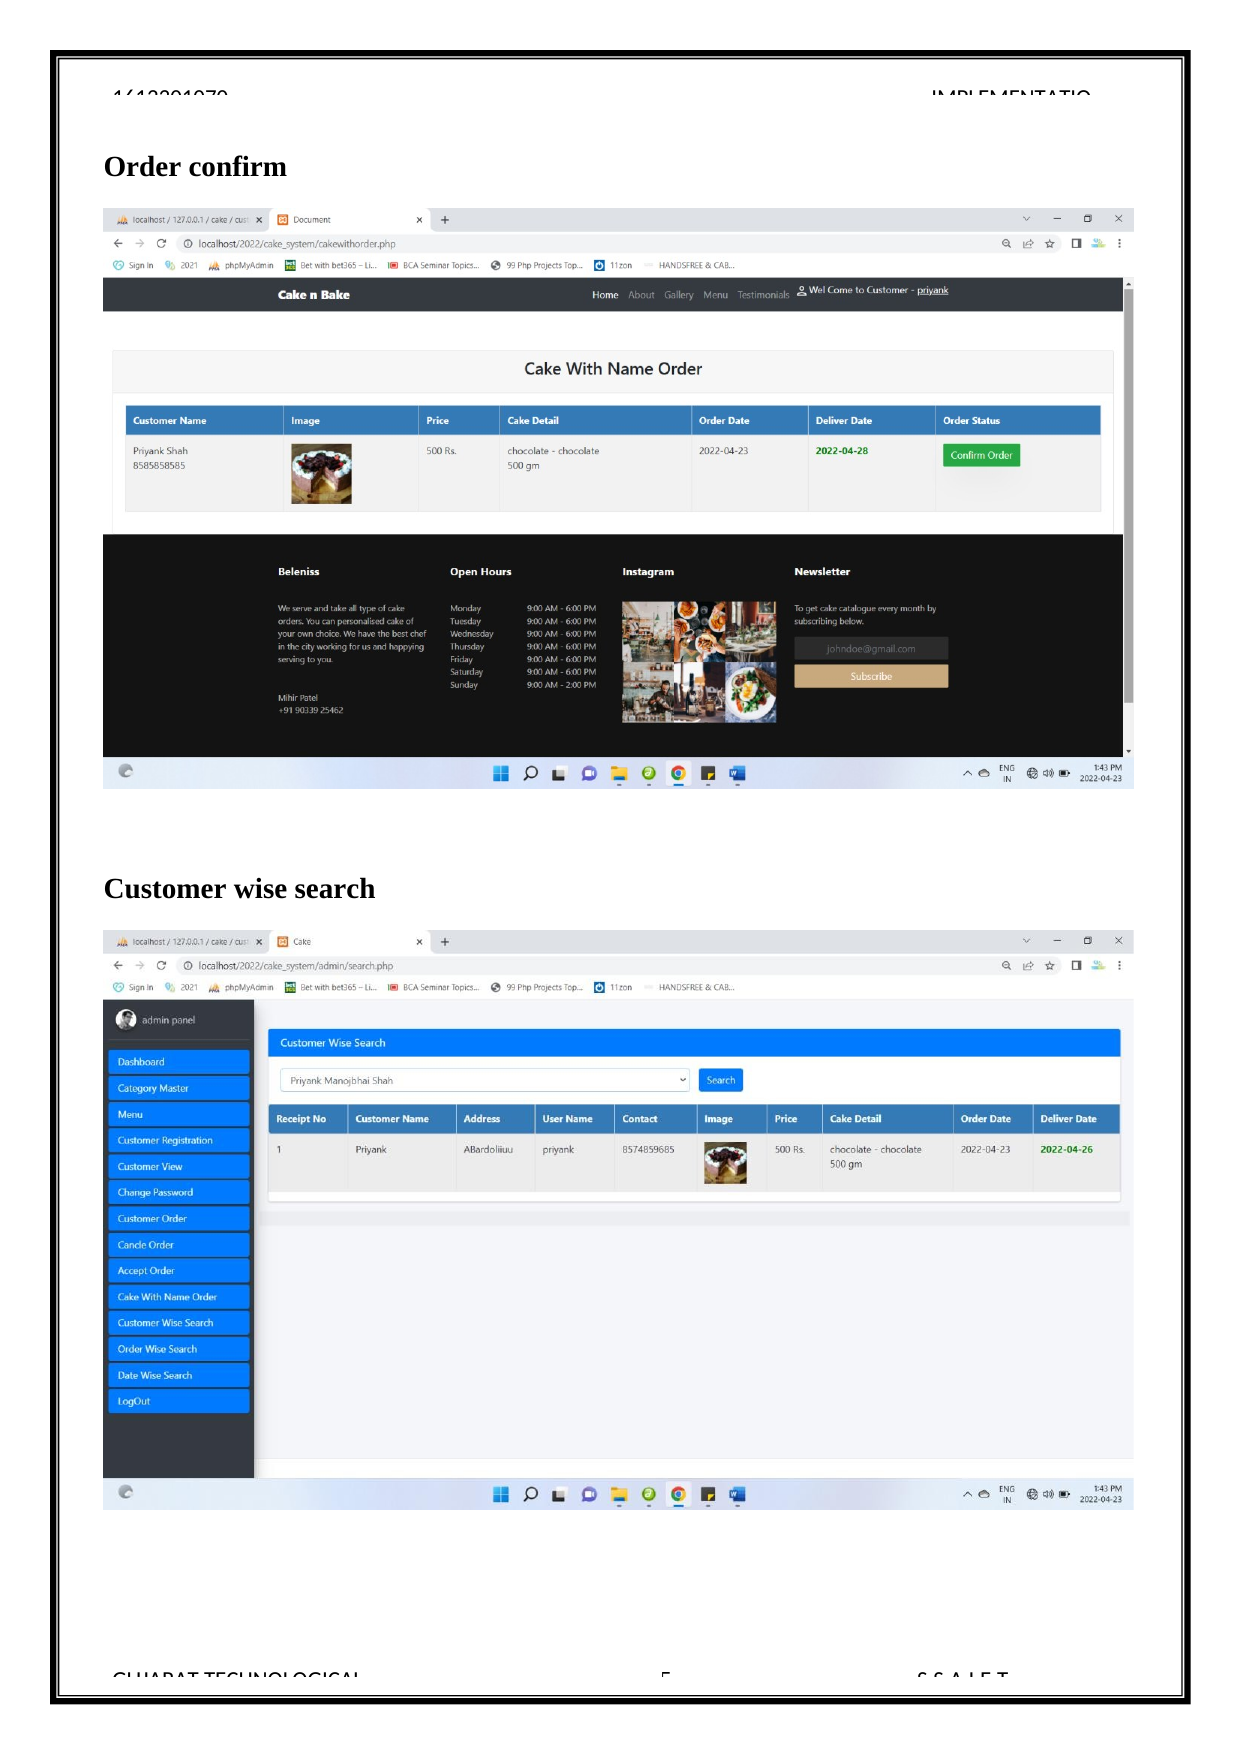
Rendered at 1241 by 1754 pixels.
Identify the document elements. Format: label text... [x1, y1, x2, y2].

picture [103, 208, 1134, 789]
picture [103, 930, 1134, 1510]
subtitle Customer wise search [103, 871, 1207, 904]
text Order confirm [103, 149, 1207, 182]
